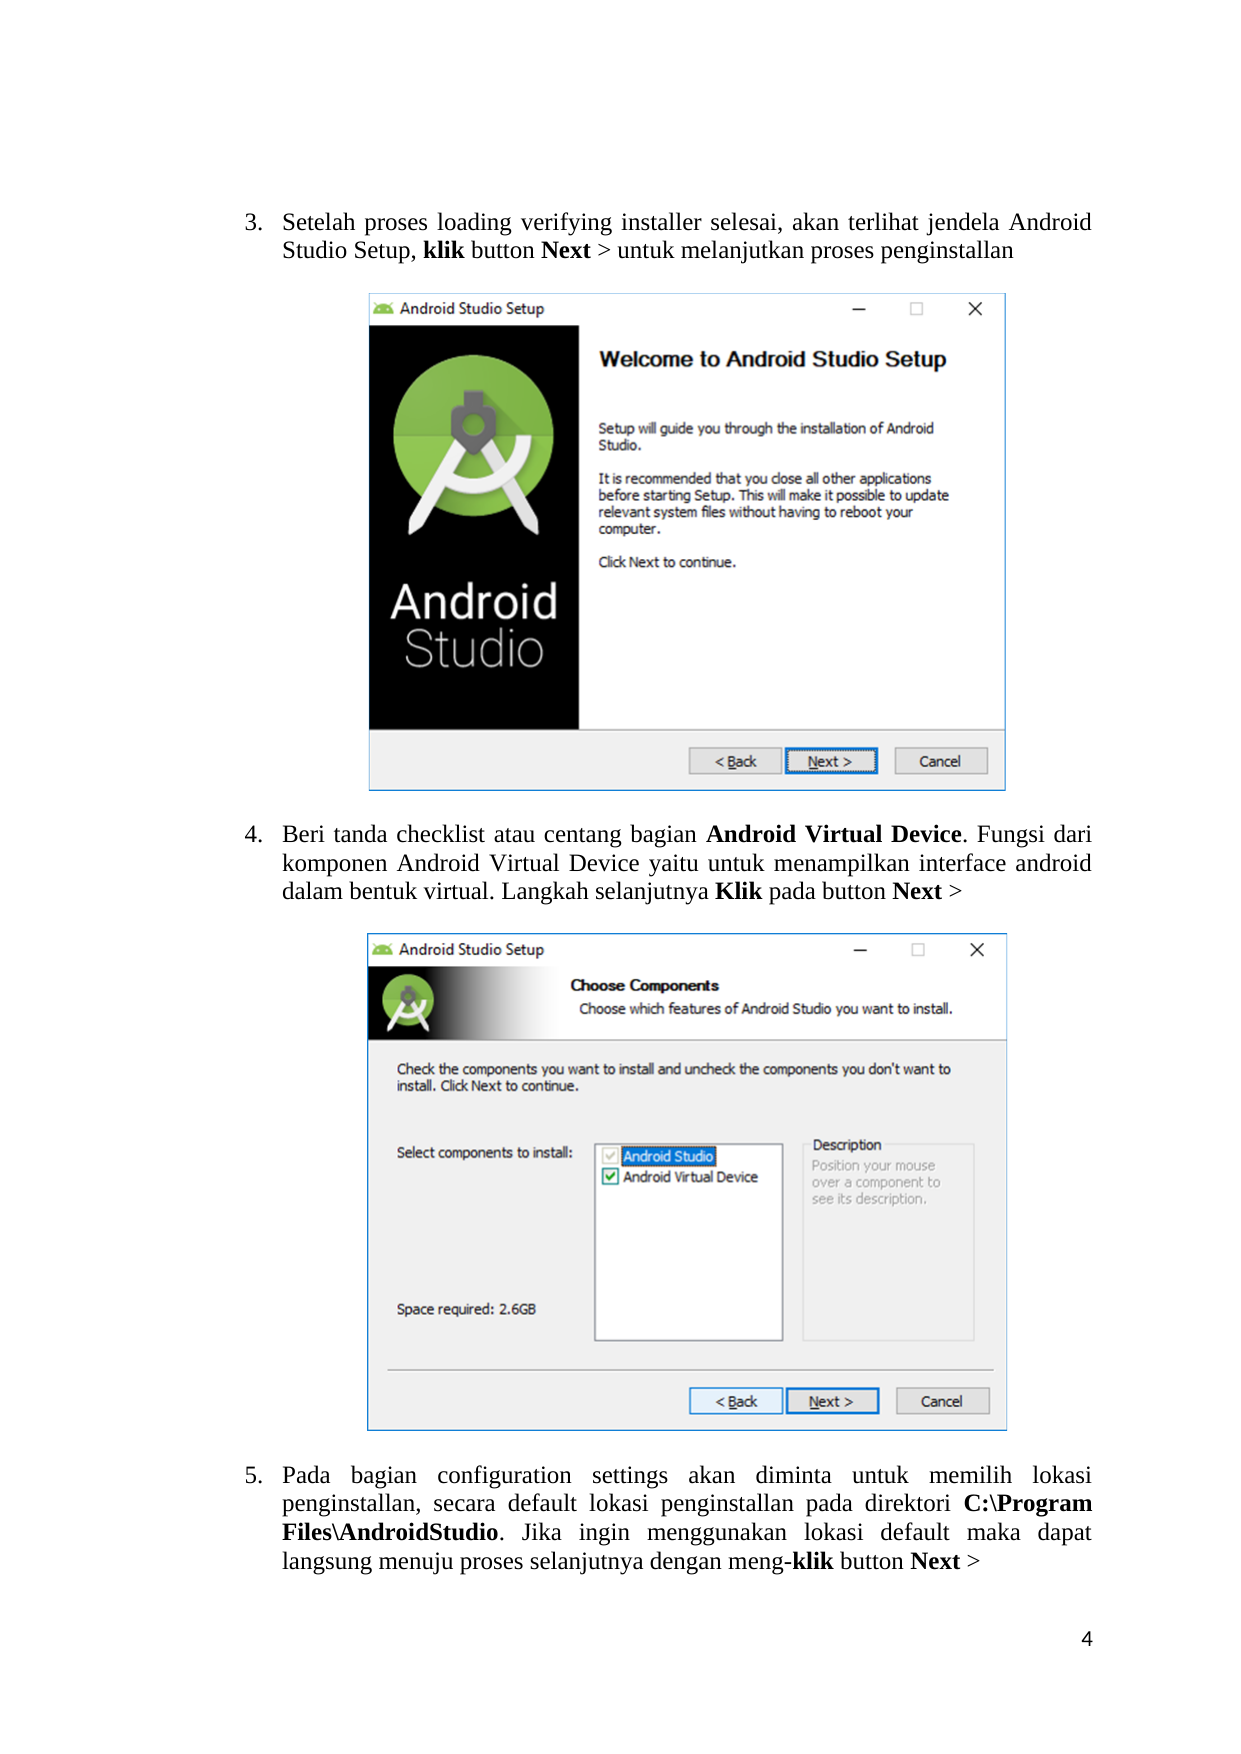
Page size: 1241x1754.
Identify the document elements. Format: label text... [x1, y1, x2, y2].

list Setelah proses loading verifying installer selesai, akan terlihat jendela Android Studio Setup, klik button Next > untuk melanjutkan proses penginstallan [244, 207, 1092, 264]
list Pada bagian configuration settings akan diminta untuk memilih lokasi penginstallan, secara default lokasi penginstallan pada direktori C:\Program Files\AndroidStudio. Jika ingin menggunakan lokasi default maka dapat langsung menuju proses selanjutnya dengan meng-klik button Next > [244, 1460, 1092, 1575]
picture [367, 933, 1008, 1431]
list Beri tanda checklist atau centang bagian Android Virtual Device. Fungsi dari komponen Android Virtual Device yaitu untuk menampilkan interface android dalam bentuk virtual. Langkah selanjutnya Klik pada button Next > [244, 819, 1092, 905]
picture [368, 293, 1006, 791]
